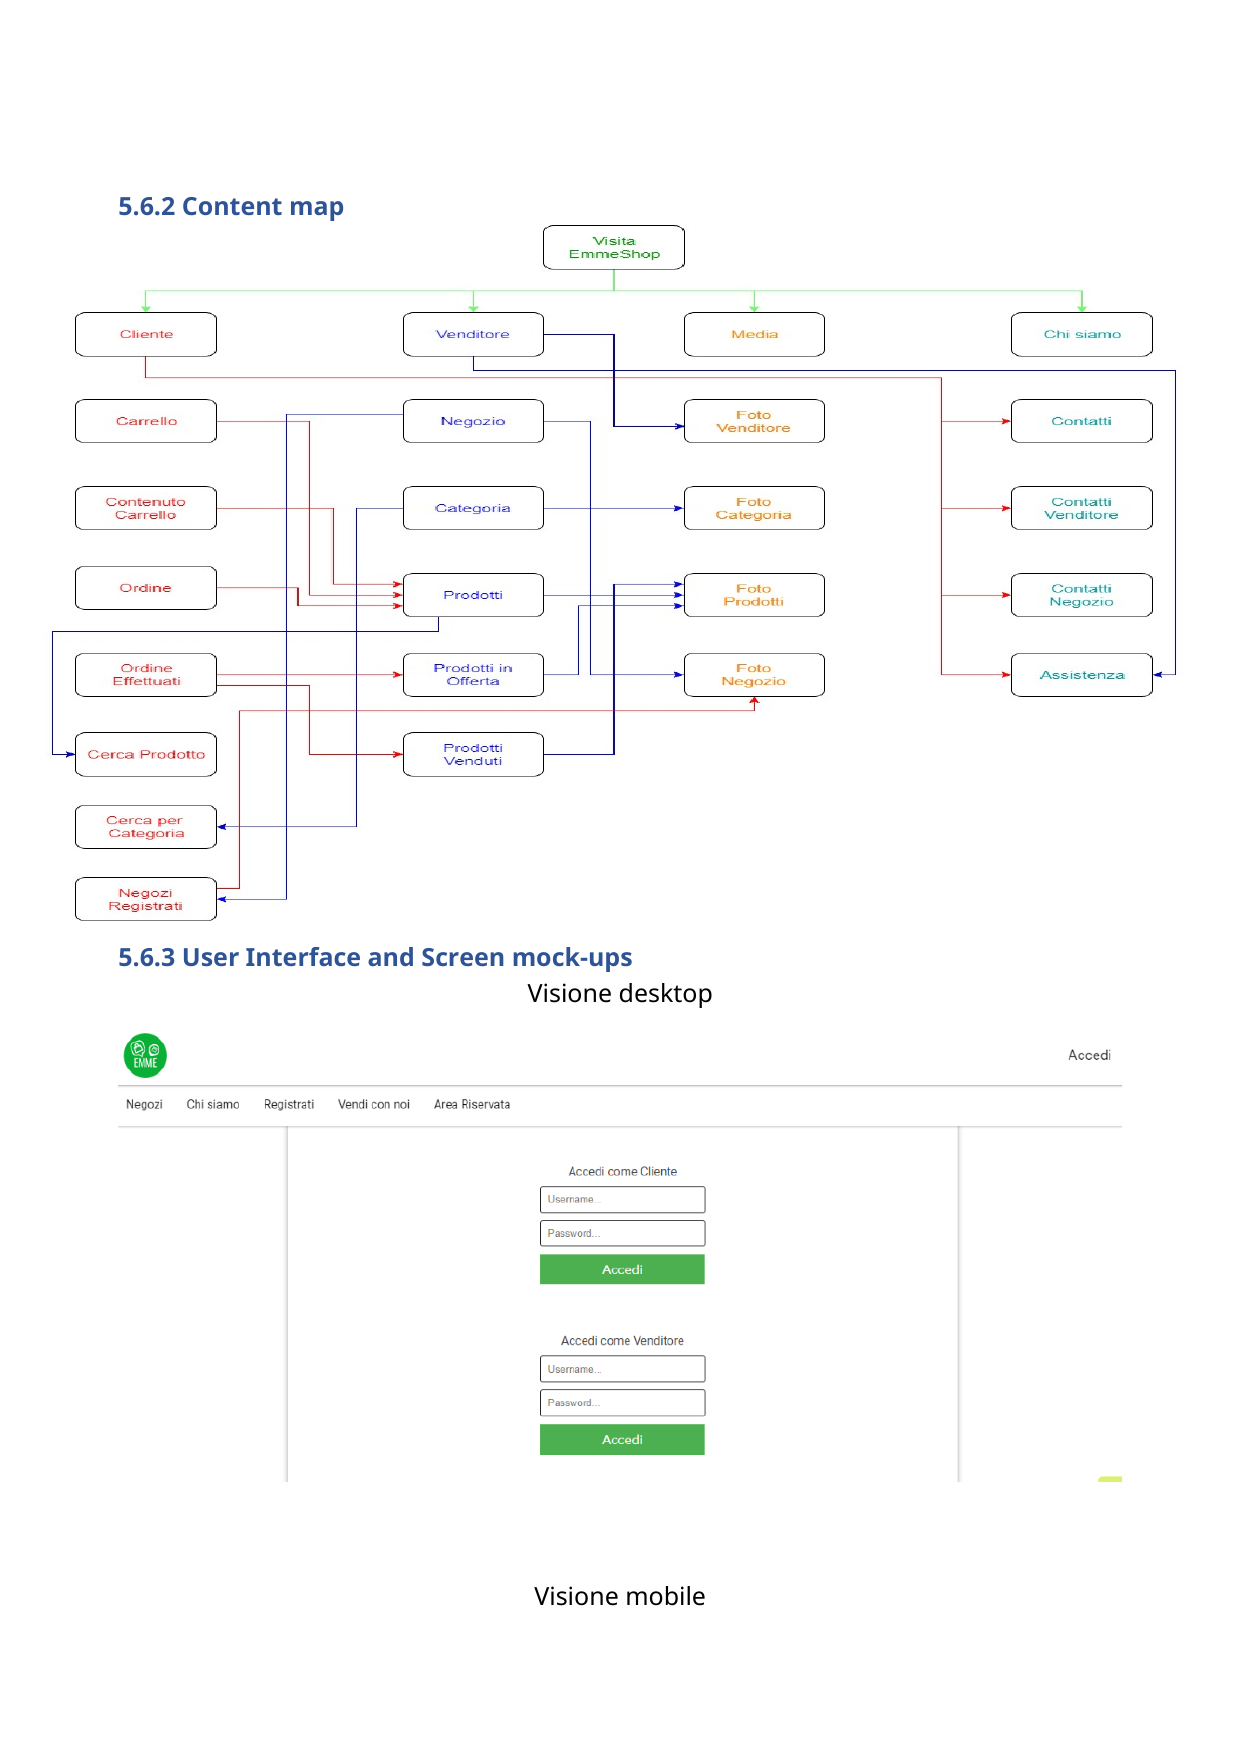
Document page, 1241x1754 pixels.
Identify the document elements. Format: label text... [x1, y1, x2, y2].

subtitle 5.6.2 Content map [118, 188, 1122, 223]
picture [118, 1029, 1123, 1482]
picture [44, 225, 1186, 921]
text Visione mobile [118, 1579, 1122, 1613]
text Visione desktop [118, 976, 1122, 1010]
subtitle 5.6.3 User Interface and Screen mock-ups [118, 939, 1122, 973]
